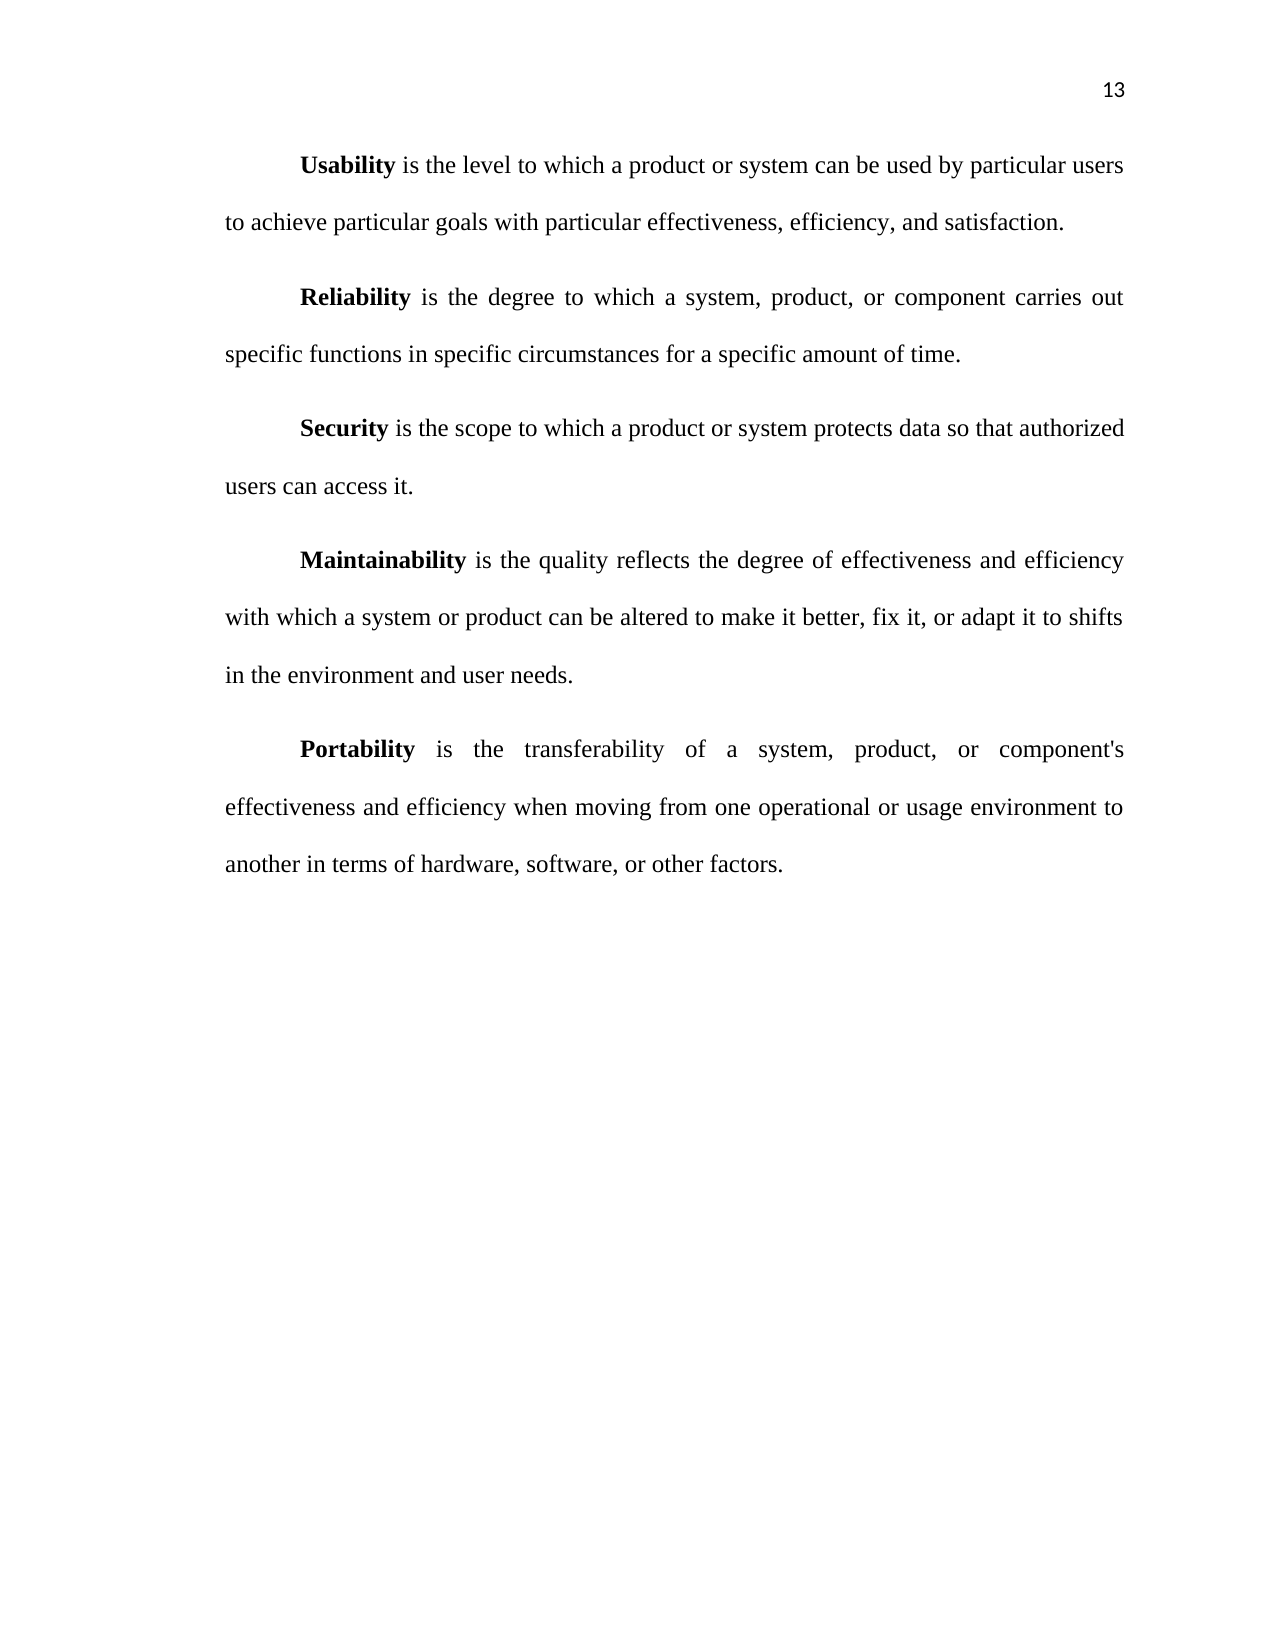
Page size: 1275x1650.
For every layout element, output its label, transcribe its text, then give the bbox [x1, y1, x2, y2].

text Reliability is the degree to which a system, product, or component carries out specific functions in specific circumstances for a specific amount of time. [225, 282, 1125, 368]
text Usability is the level to which a product or system can be used by particular users to achieve particular goals with particular effectiveness, efficiency, and satisfaction. [225, 150, 1125, 236]
text Security is the scope to which a product or system protects data so that authorized users can access it. [225, 413, 1125, 499]
text Portability is the transferability of a system, product, or component's effectiveness and efficiency when moving from one operational or usage environment to another in terms of hardware, software, or other factors. [225, 734, 1125, 878]
text Maintainability is the quality reflects the degree of effectiveness and efficiency with which a system or product can be altered to make it better, fix it, or adapt it to shifts in the environment and user needs. [225, 545, 1125, 689]
